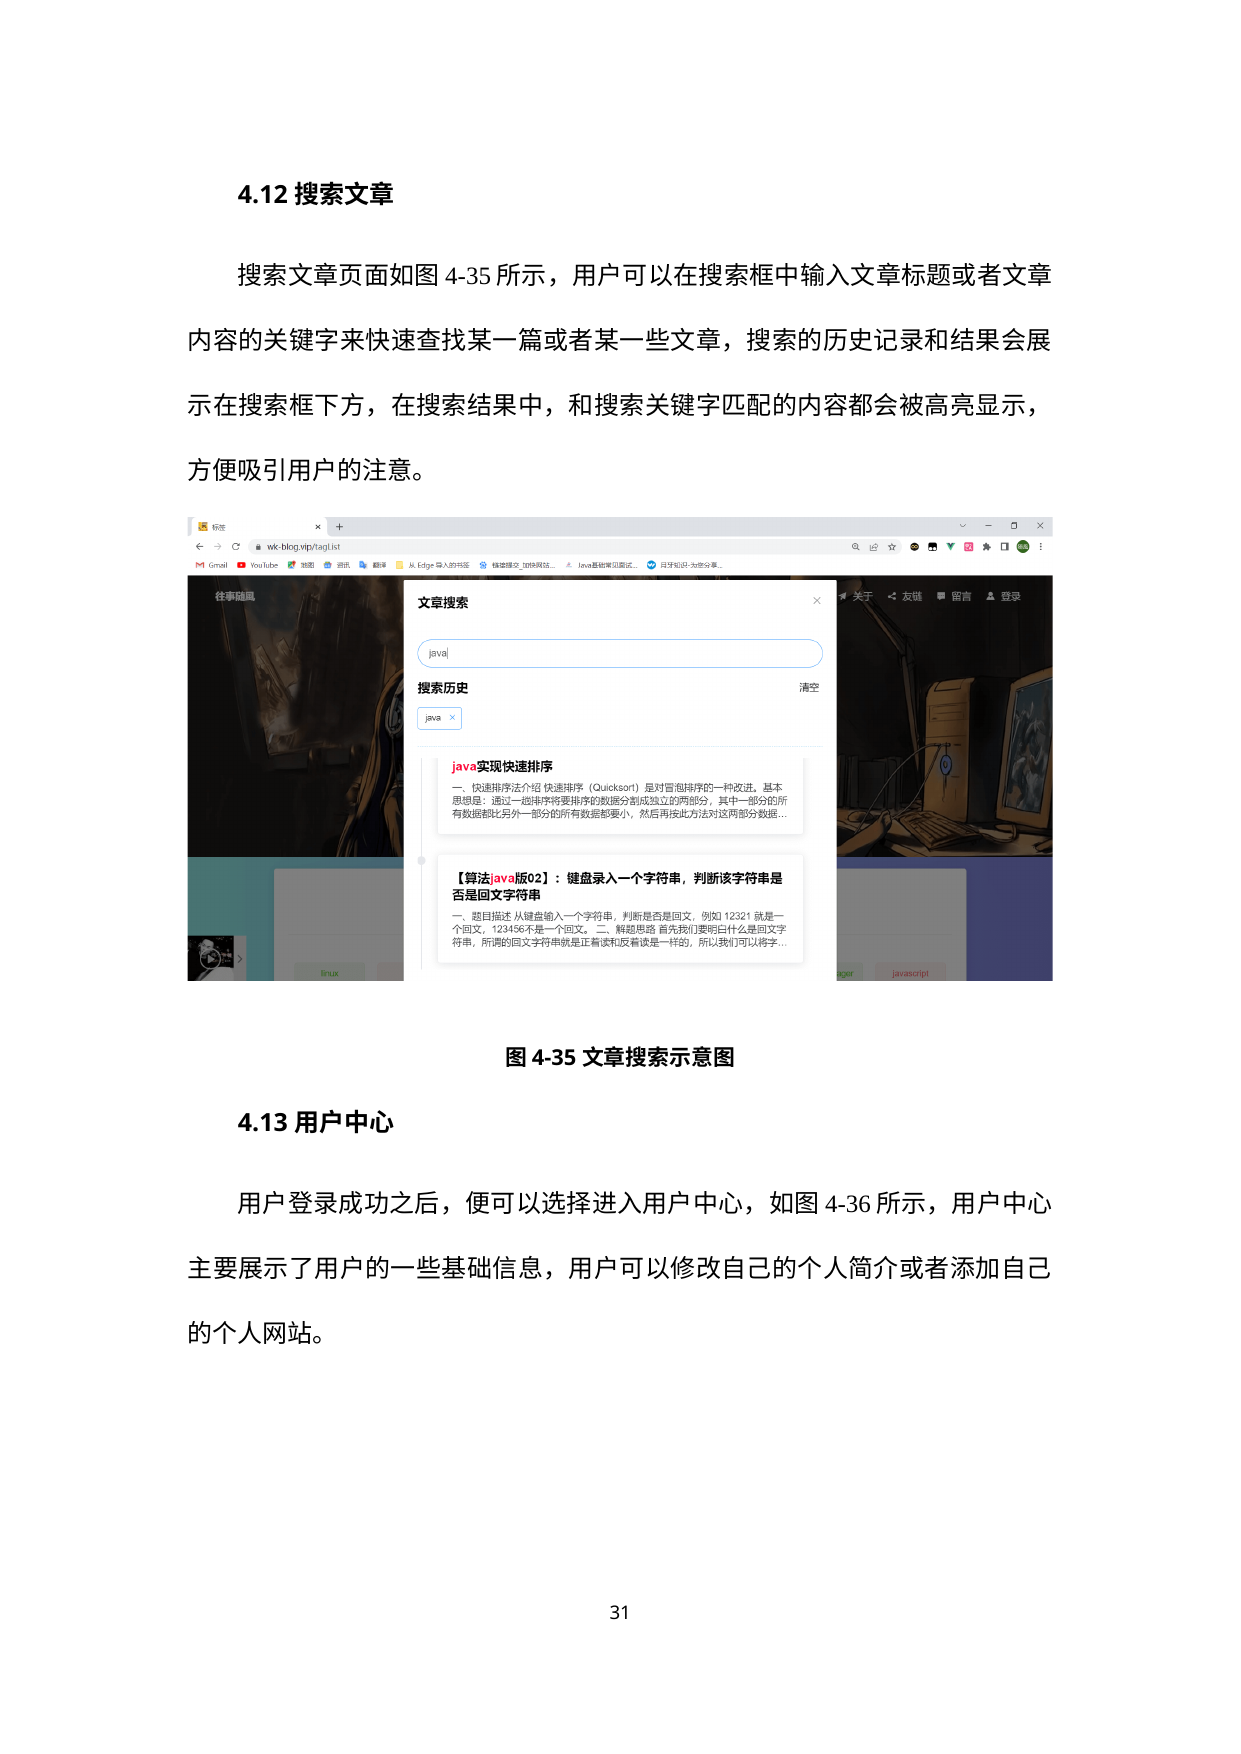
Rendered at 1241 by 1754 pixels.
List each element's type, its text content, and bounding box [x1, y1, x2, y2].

text 搜索文章页面如图4-35所示，用户可以在搜索框中输入文章标题或者文章内容的关键字来快速查找某一篇或者某一些文章，搜索的历史记录和结果会展示在搜索框下方，在搜索结果中，和搜索关键字匹配的内容都会被高亮显示，方便吸引用户的注意。 [187, 241, 1053, 501]
text 用户登录成功之后，便可以选择进入用户中心，如图4-36所示，用户中心主要展示了用户的一些基础信息，用户可以修改自己的个人简介或者添加自己的个人网站。 [187, 1169, 1053, 1364]
subtitle 4.13 用户中心 [187, 1088, 1053, 1153]
subtitle 4.12 搜索文章 [187, 160, 1053, 225]
picture [187, 517, 1053, 981]
text 图4-35 文章搜索示意图 [187, 1039, 1053, 1072]
